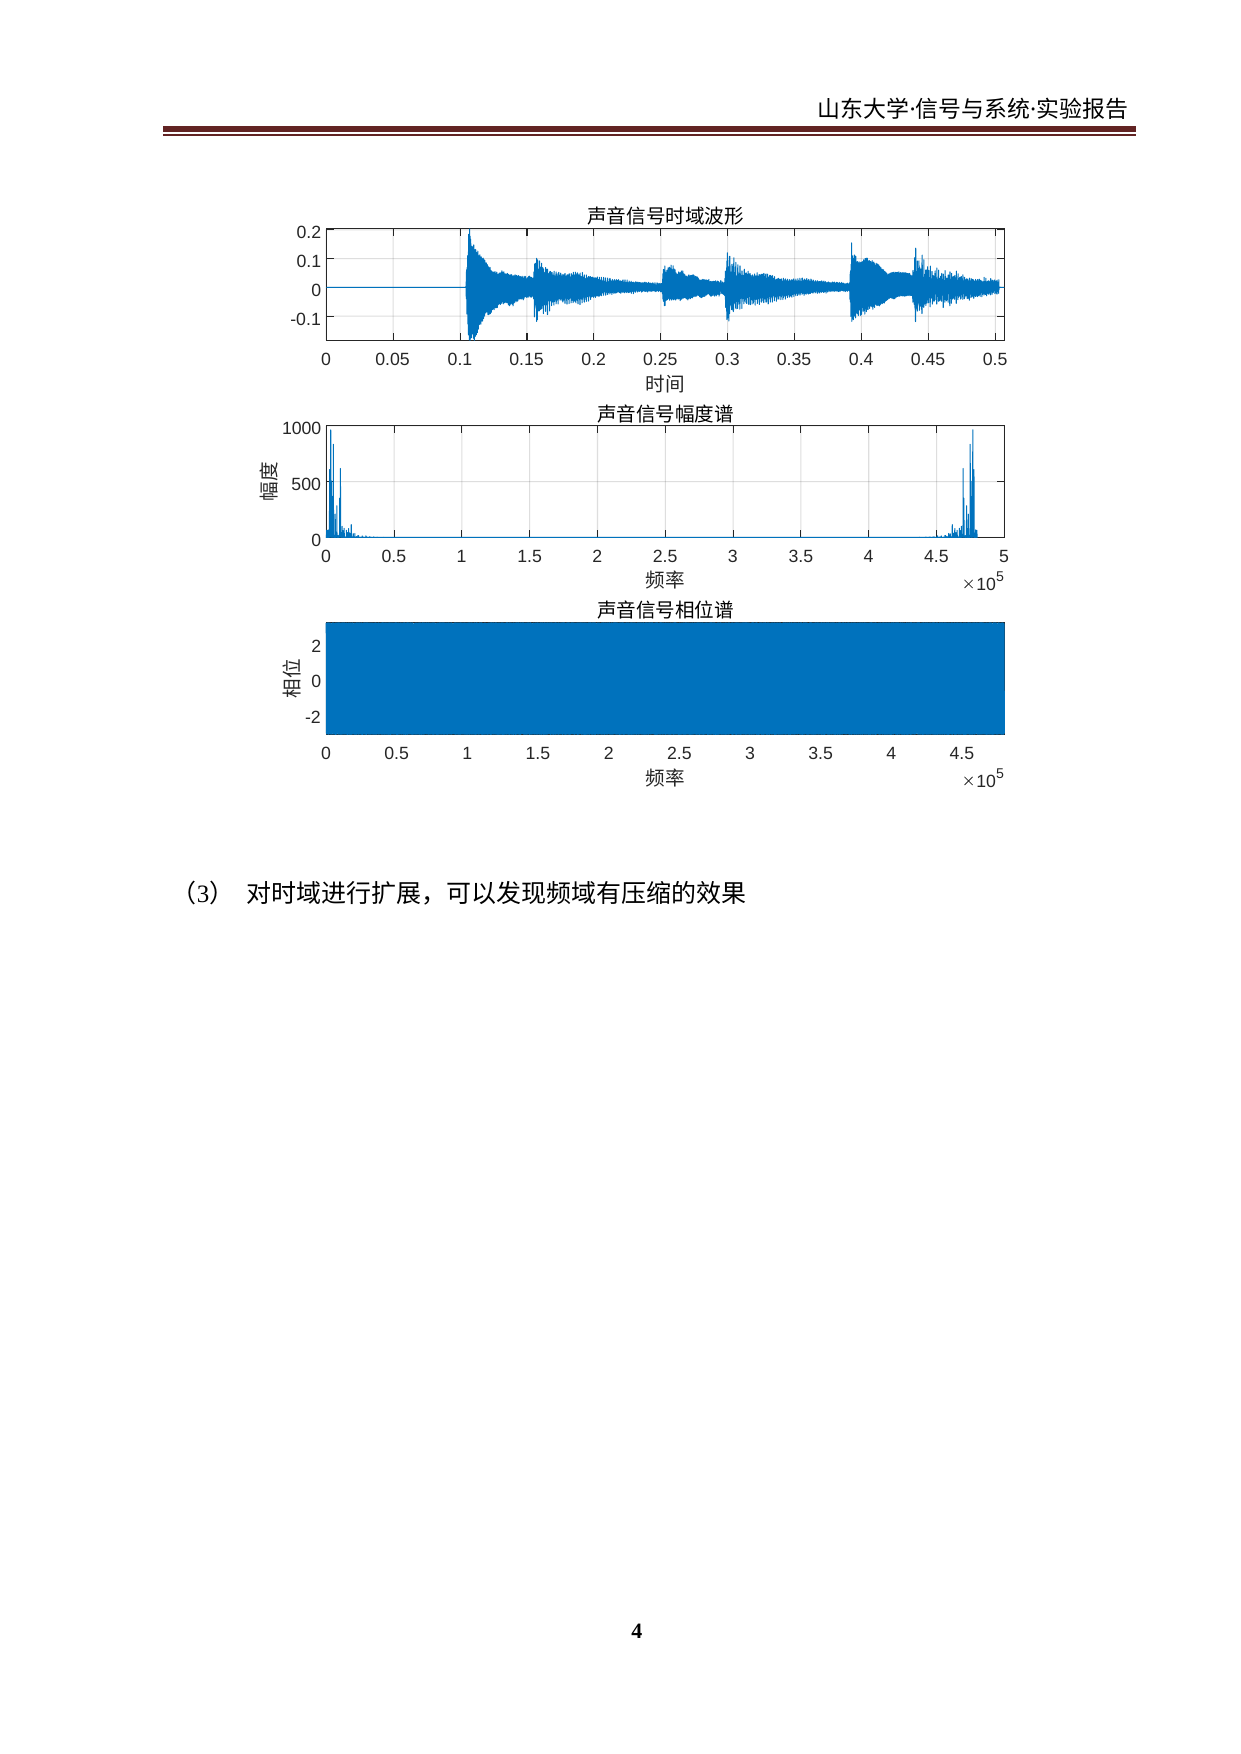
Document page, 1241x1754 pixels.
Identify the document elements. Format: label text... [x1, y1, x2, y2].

list 对时域进行扩展，可以发现频域有压缩的效果 [172, 857, 1128, 925]
